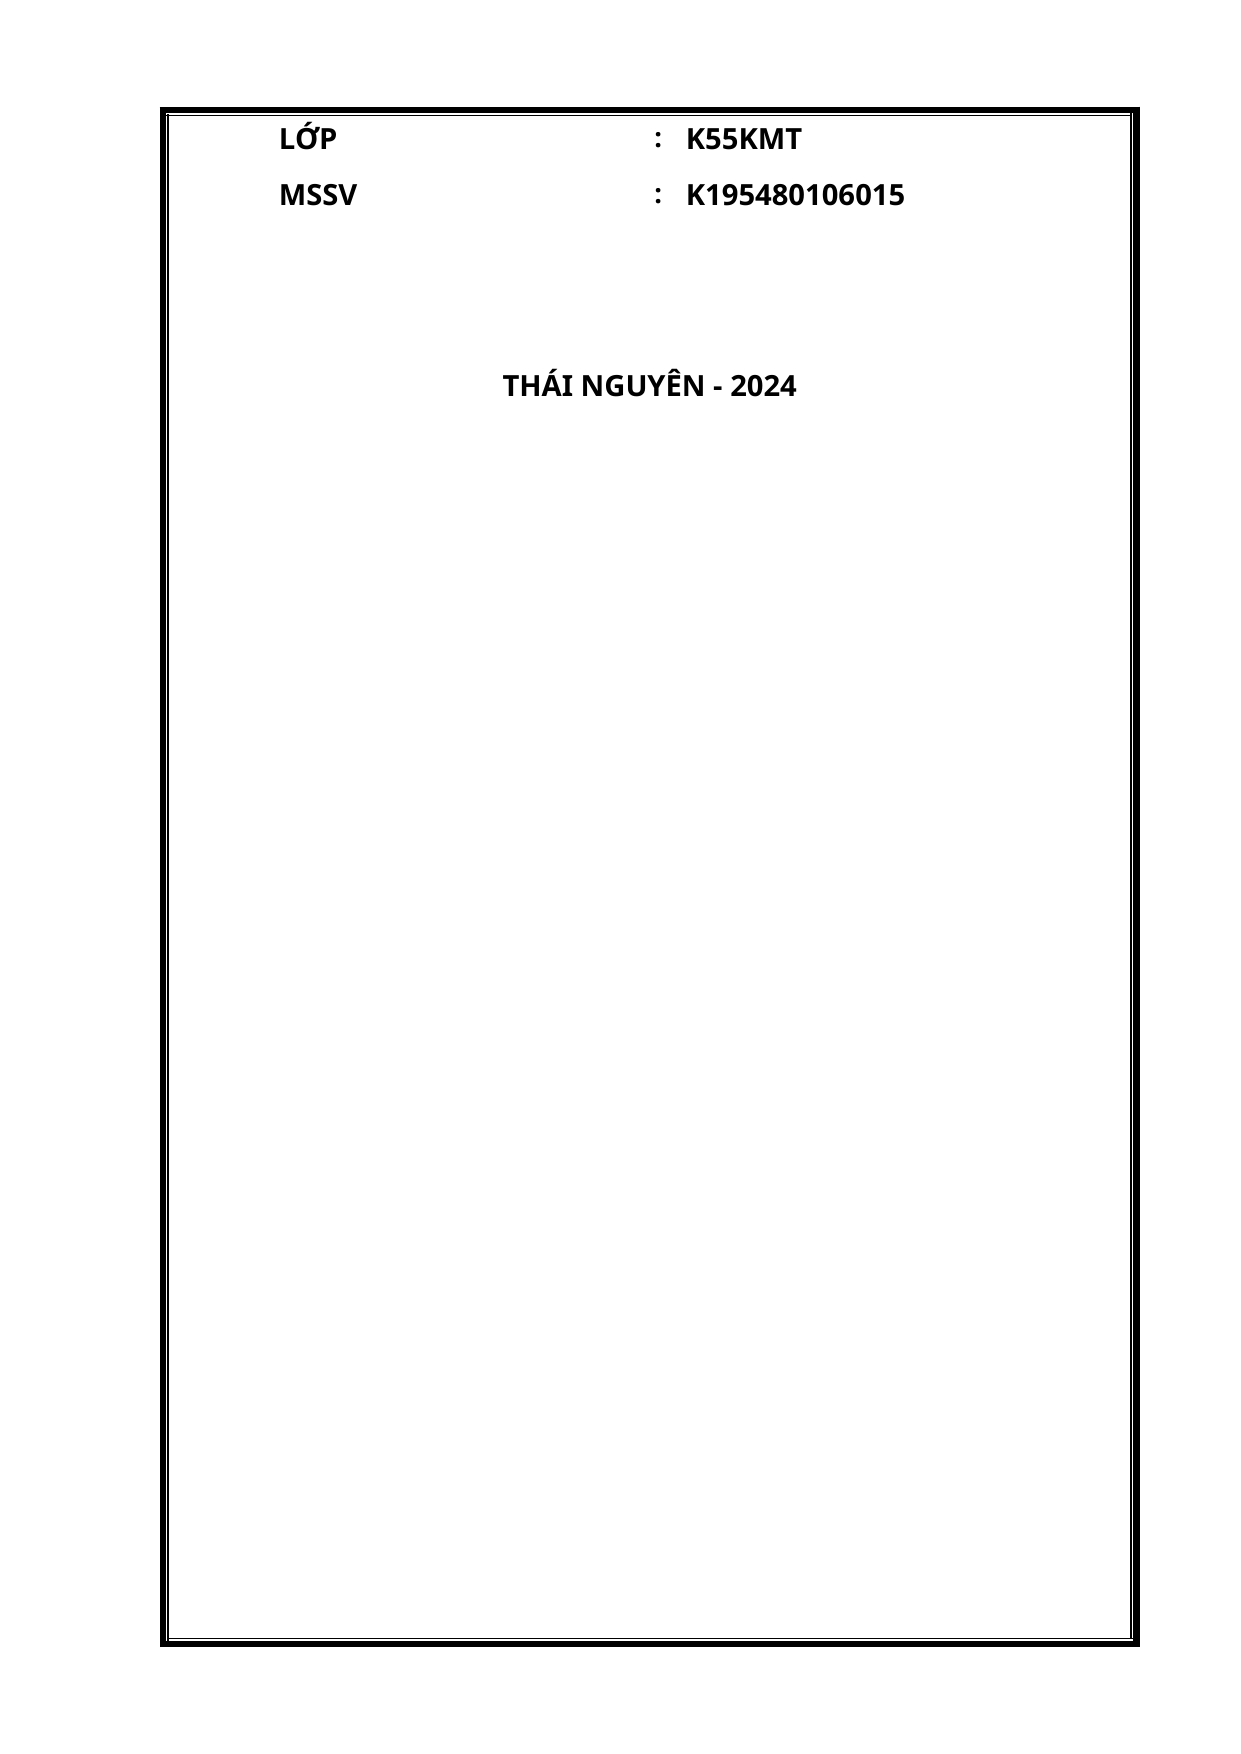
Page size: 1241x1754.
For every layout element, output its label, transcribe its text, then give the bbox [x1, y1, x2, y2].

table_cell K195480106015 [674, 175, 1032, 231]
table_cell K55KMT [674, 118, 1032, 174]
table_cell : [643, 175, 674, 231]
table_cell LỚP [267, 118, 643, 174]
text THÁI NGUYÊN - 2024 [177, 365, 1122, 405]
table_cell : [643, 118, 674, 174]
table_cell MSSV [267, 175, 643, 231]
